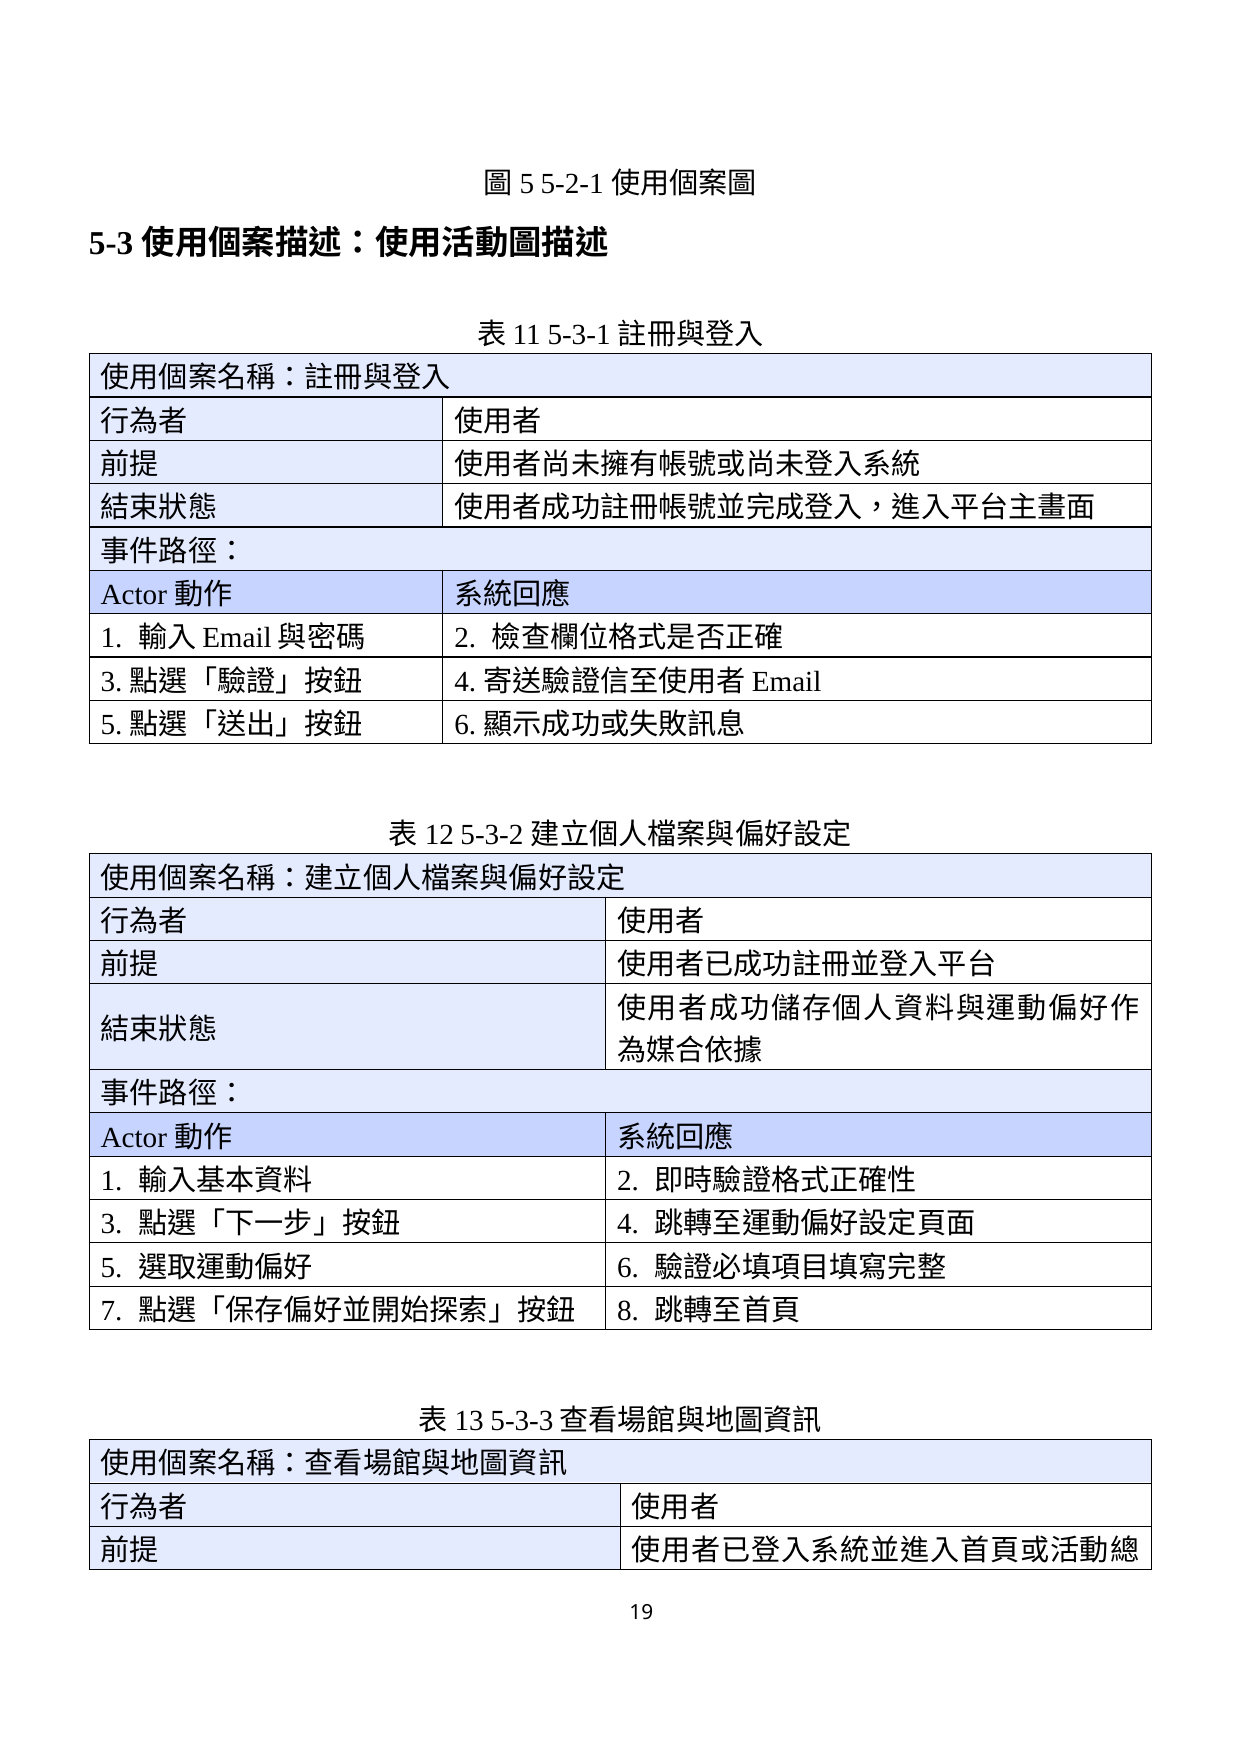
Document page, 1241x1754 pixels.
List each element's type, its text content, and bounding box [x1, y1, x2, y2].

table_cell 驗證必填項目填寫完整 [606, 1243, 1151, 1286]
table_cell 系統回應 [606, 1113, 1151, 1156]
table_cell 使用者尚未擁有帳號或尚未登入系統 [443, 441, 1151, 483]
table_header 使用個案名稱：查看場館與地圖資訊 [90, 1440, 1151, 1482]
table_cell 行為者 [90, 1484, 620, 1526]
table_cell 3. 點選「驗證」按鈕 [90, 658, 442, 700]
text 5-3 使用個案描述：使用活動圖描述 [89, 202, 1152, 277]
table_cell 使用者已登入系統並進入首頁或活動總覽頁 [621, 1527, 1151, 1569]
table_cell 使用者成功註冊帳號並完成登入，進入平台主畫面 [443, 484, 1151, 526]
table_cell 前提 [90, 941, 605, 983]
table_cell 行為者 [90, 898, 605, 940]
table_cell 事件路徑： [90, 1070, 1151, 1112]
text 表 11 5-3-1 註冊與登入 [89, 311, 1152, 353]
table_cell 使用者 [606, 898, 1151, 940]
table_cell 點選「保存偏好並開始探索」按鈕 [90, 1287, 605, 1329]
table_cell 即時驗證格式正確性 [606, 1157, 1151, 1199]
table_cell 系統回應 [443, 571, 1151, 613]
table_cell 跳轉至運動偏好設定頁面 [606, 1200, 1151, 1242]
table_cell 選取運動偏好 [90, 1243, 605, 1286]
table_cell 6. 顯示成功或失敗訊息 [443, 701, 1151, 743]
table_cell 使用者已成功註冊並登入平台 [606, 941, 1151, 983]
table_cell 4. 寄送驗證信至使用者Email [443, 658, 1151, 700]
table_cell Actor 動作 [90, 1113, 605, 1156]
table_cell Actor 動作 [90, 571, 442, 613]
text 圖 5 5-2-1 使用個案圖 [89, 160, 1152, 202]
table_cell 結束狀態 [90, 484, 442, 526]
table_cell 使用者 [621, 1484, 1151, 1526]
table_cell 行為者 [90, 398, 442, 440]
table_cell 輸入基本資料 [90, 1157, 605, 1199]
table_header 使用個案名稱：建立個人檔案與偏好設定 [90, 854, 1151, 897]
table_cell 前提 [90, 1527, 620, 1569]
table_cell 跳轉至首頁 [606, 1287, 1151, 1329]
table_cell 結束狀態 [90, 984, 605, 1069]
text 表 12 5-3-2 建立個人檔案與偏好設定 [89, 811, 1152, 853]
table_cell 事件路徑： [90, 528, 1151, 570]
table_cell 輸入Email與密碼 [90, 614, 442, 656]
table_cell 5. 點選「送出」按鈕 [90, 701, 442, 743]
table_cell 使用者成功儲存個人資料與運動偏好作為媒合依據 [606, 984, 1151, 1069]
table_cell 前提 [90, 441, 442, 483]
table_cell 檢查欄位格式是否正確 [443, 614, 1151, 656]
table_cell 點選「下一步」按鈕 [90, 1200, 605, 1242]
table_cell 使用者 [443, 398, 1151, 440]
text 表 13 5-3-3查看場館與地圖資訊 [89, 1397, 1152, 1439]
table_header 使用個案名稱：註冊與登入 [90, 354, 1151, 396]
